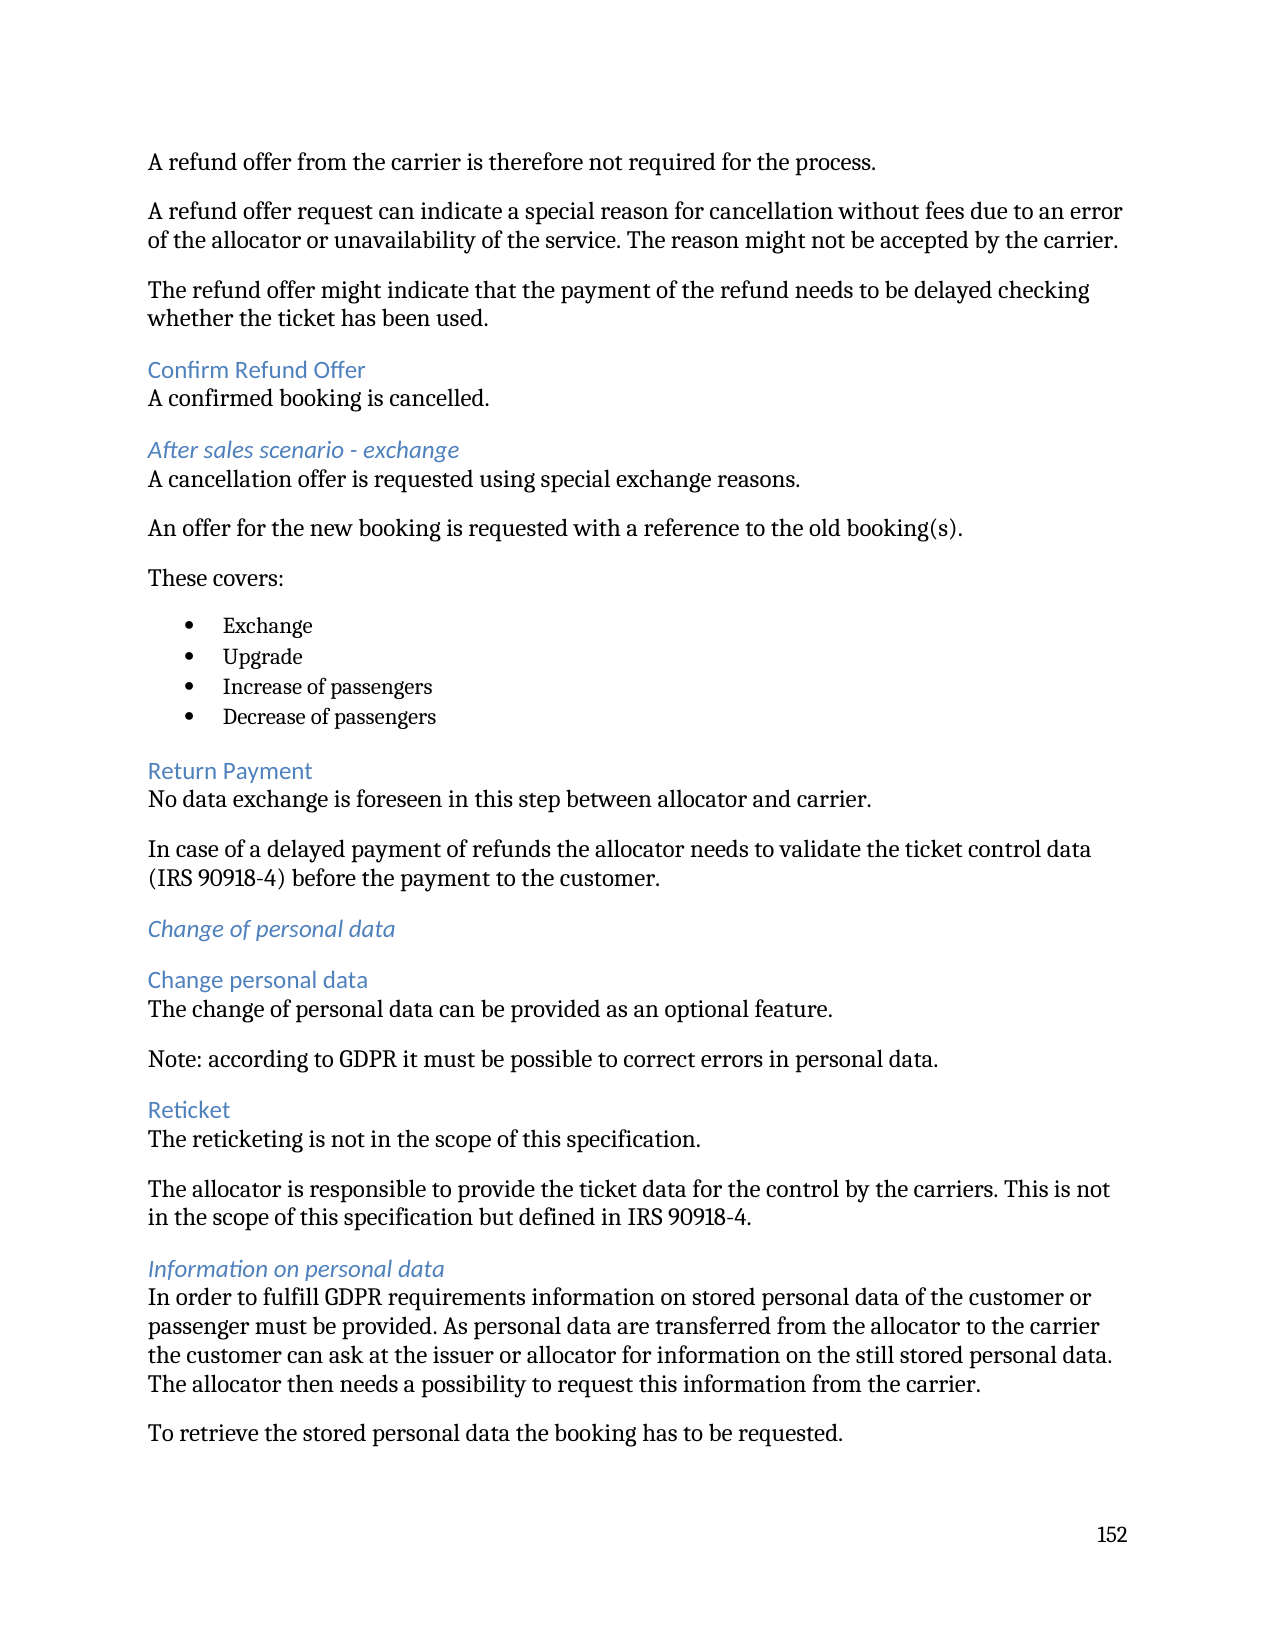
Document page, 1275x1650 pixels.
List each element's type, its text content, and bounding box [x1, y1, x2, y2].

text To retrieve the stored personal data the booking has to be requested. [148, 1419, 1127, 1448]
list Upgrade [185, 643, 1127, 670]
subtitle Reticket [148, 1094, 1127, 1125]
subtitle Return Payment [148, 755, 1127, 785]
text The allocator is responsible to provide the ticket data for the control by the carriers. This is not in the scope of this specification but defined in IRS 90918-4. [148, 1174, 1127, 1232]
list Decrease of passengers [185, 704, 1127, 730]
text A refund offer from the carrier is therefore not required for the process. [148, 148, 1127, 176]
subtitle Confirm Refund Offer [148, 354, 1127, 384]
text The change of personal data can be provided as an optional feature. [148, 995, 1127, 1024]
text In order to fulfill GDPR requirements information on stored personal data of the customer or passenger must be provided. As personal data are transferred from the allocator to the carrier the customer can ask at the issuer or allocator for information on the still stored personal data. The allocator then needs a possibility to request this information from the carrier. [148, 1283, 1127, 1398]
text A cancellation offer is requested using special exchange reasons. [148, 464, 1127, 493]
text Note: according to GDPR it must be possible to correct errors in personal data. [148, 1045, 1127, 1073]
subtitle Change personal data [148, 965, 1127, 995]
text The refund offer might indicate that the payment of the refund needs to be delayed checking whether the ticket has been used. [148, 276, 1127, 333]
text The reticketing is not in the scope of this specification. [148, 1125, 1127, 1154]
text In case of a delayed payment of refunds the allocator needs to validate the ticket control data (IRS 90918-4) before the payment to the customer. [148, 835, 1127, 892]
subtitle Information on personal data [148, 1253, 1127, 1283]
text No data exchange is foreseen in this step between allocator and carrier. [148, 785, 1127, 814]
text These covers: [148, 564, 1127, 592]
text A refund offer request can indicate a special reason for cancellation without fees due to an error of the allocator or unavailability of the service. The reason might not be accepted by the carrier. [148, 197, 1127, 255]
list Increase of passengers [185, 674, 1127, 700]
subtitle After sales scenario - exchange [148, 434, 1127, 464]
list Exchange [185, 613, 1127, 639]
subtitle Change of personal data [148, 913, 1127, 944]
text An offer for the new booking is requested with a reference to the old booking(s). [148, 514, 1127, 543]
text A confirmed booking is cancelled. [148, 384, 1127, 413]
